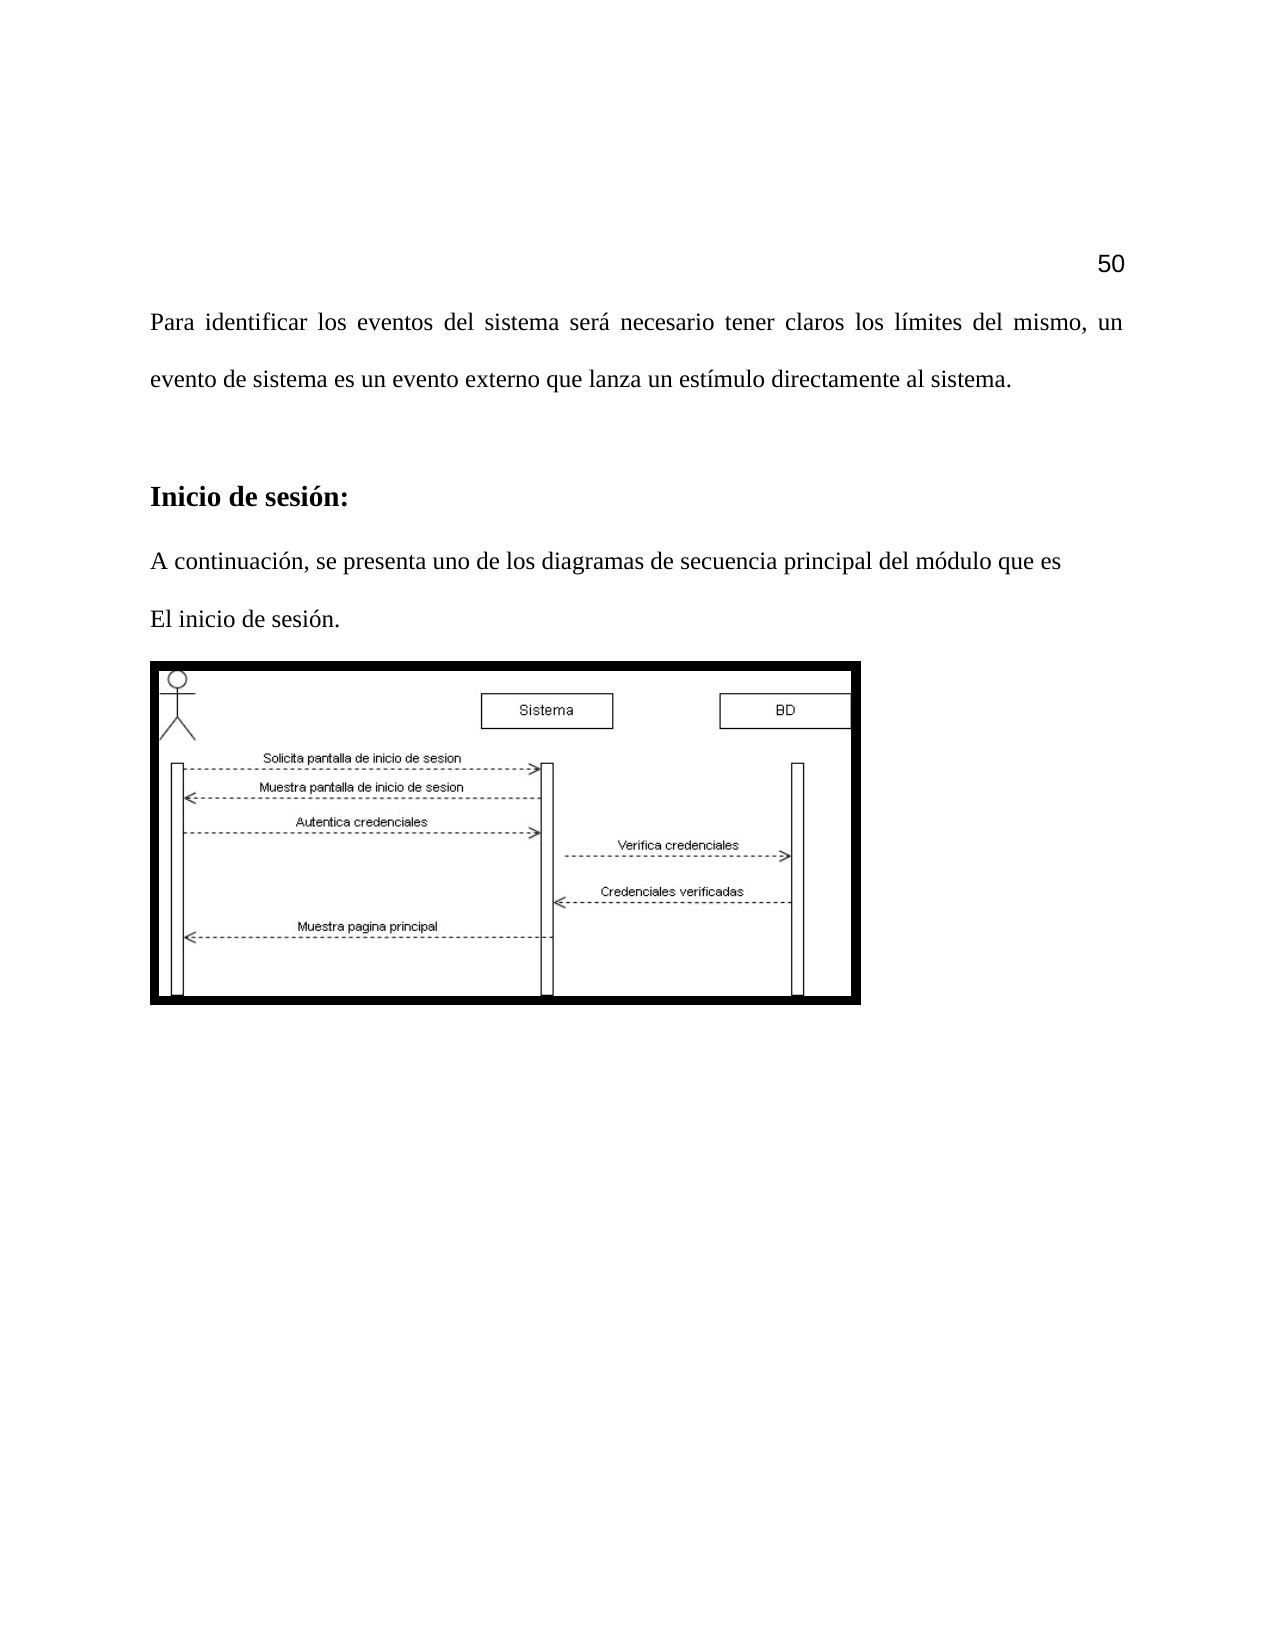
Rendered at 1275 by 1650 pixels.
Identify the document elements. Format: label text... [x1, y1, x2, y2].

text A continuación, se presenta uno de los diagramas de secuencia principal del módulo que es [150, 546, 1125, 575]
picture [159, 671, 851, 996]
text Inicio de sesión: [150, 479, 1125, 513]
text El inicio de sesión. [150, 604, 1125, 633]
text Para identificar los eventos del sistema será necesario tener claros los límites del mismo, un evento de sistema es un evento externo que lanza un estímulo directamente al sistema. [150, 307, 1125, 393]
